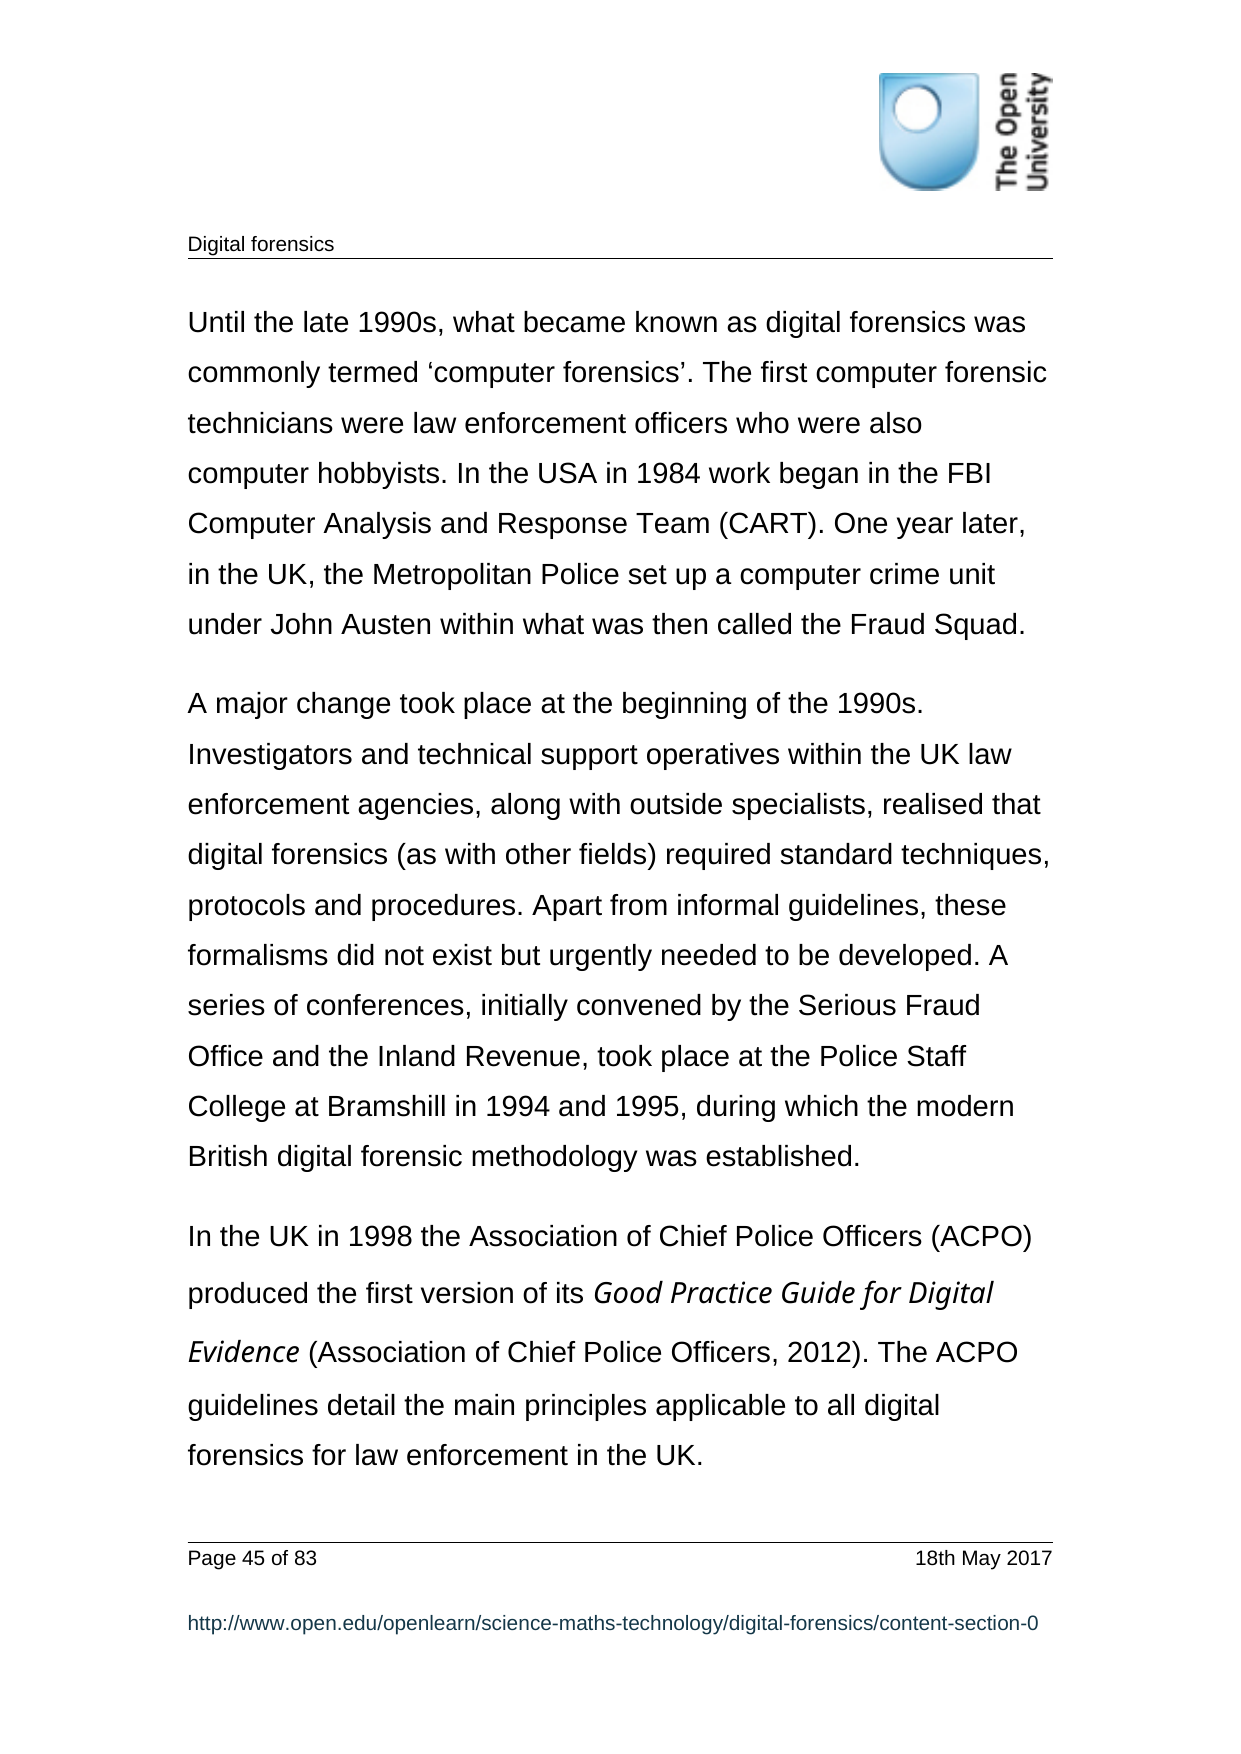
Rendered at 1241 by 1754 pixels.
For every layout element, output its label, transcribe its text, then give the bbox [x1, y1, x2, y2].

text Until the late 1990s, what became known as digital forensics was commonly termed ‘computer forensics’. The first computer forensic technicians were law enforcement officers who were also computer hobbyists. In the USA in 1984 work began in the FBI Computer Analysis and Response Team (CART). One year later, in the UK, the Metropolitan Police set up a computer crime unit under John Austen within what was then called the Fraud Squad. [187, 305, 1053, 641]
text A major change took place at the beginning of the 1990s. Investigators and technical support operatives within the UK law enforcement agencies, along with outside specialists, realised that digital forensics (as with other fields) required standard techniques, protocols and procedures. Apart from informal guidelines, these formalisms did not exist but urgently needed to be developed. A series of conferences, initially convened by the Serious Fraud Office and the Inland Revenue, took place at the Police Staff College at Bramshill in 1994 and 1995, during which the modern British digital forensic methodology was established. [187, 686, 1053, 1173]
picture [879, 73, 1053, 191]
text In the UK in 1998 the Association of Chief Police Officers (ACPO) produced the first version of its Good Practice Guide for Digital Evidence (Association of Chief Police Officers, 2012). The ACPO guidelines detail the main principles applicable to all digital forensics for law enforcement in the UK. [187, 1219, 1053, 1472]
